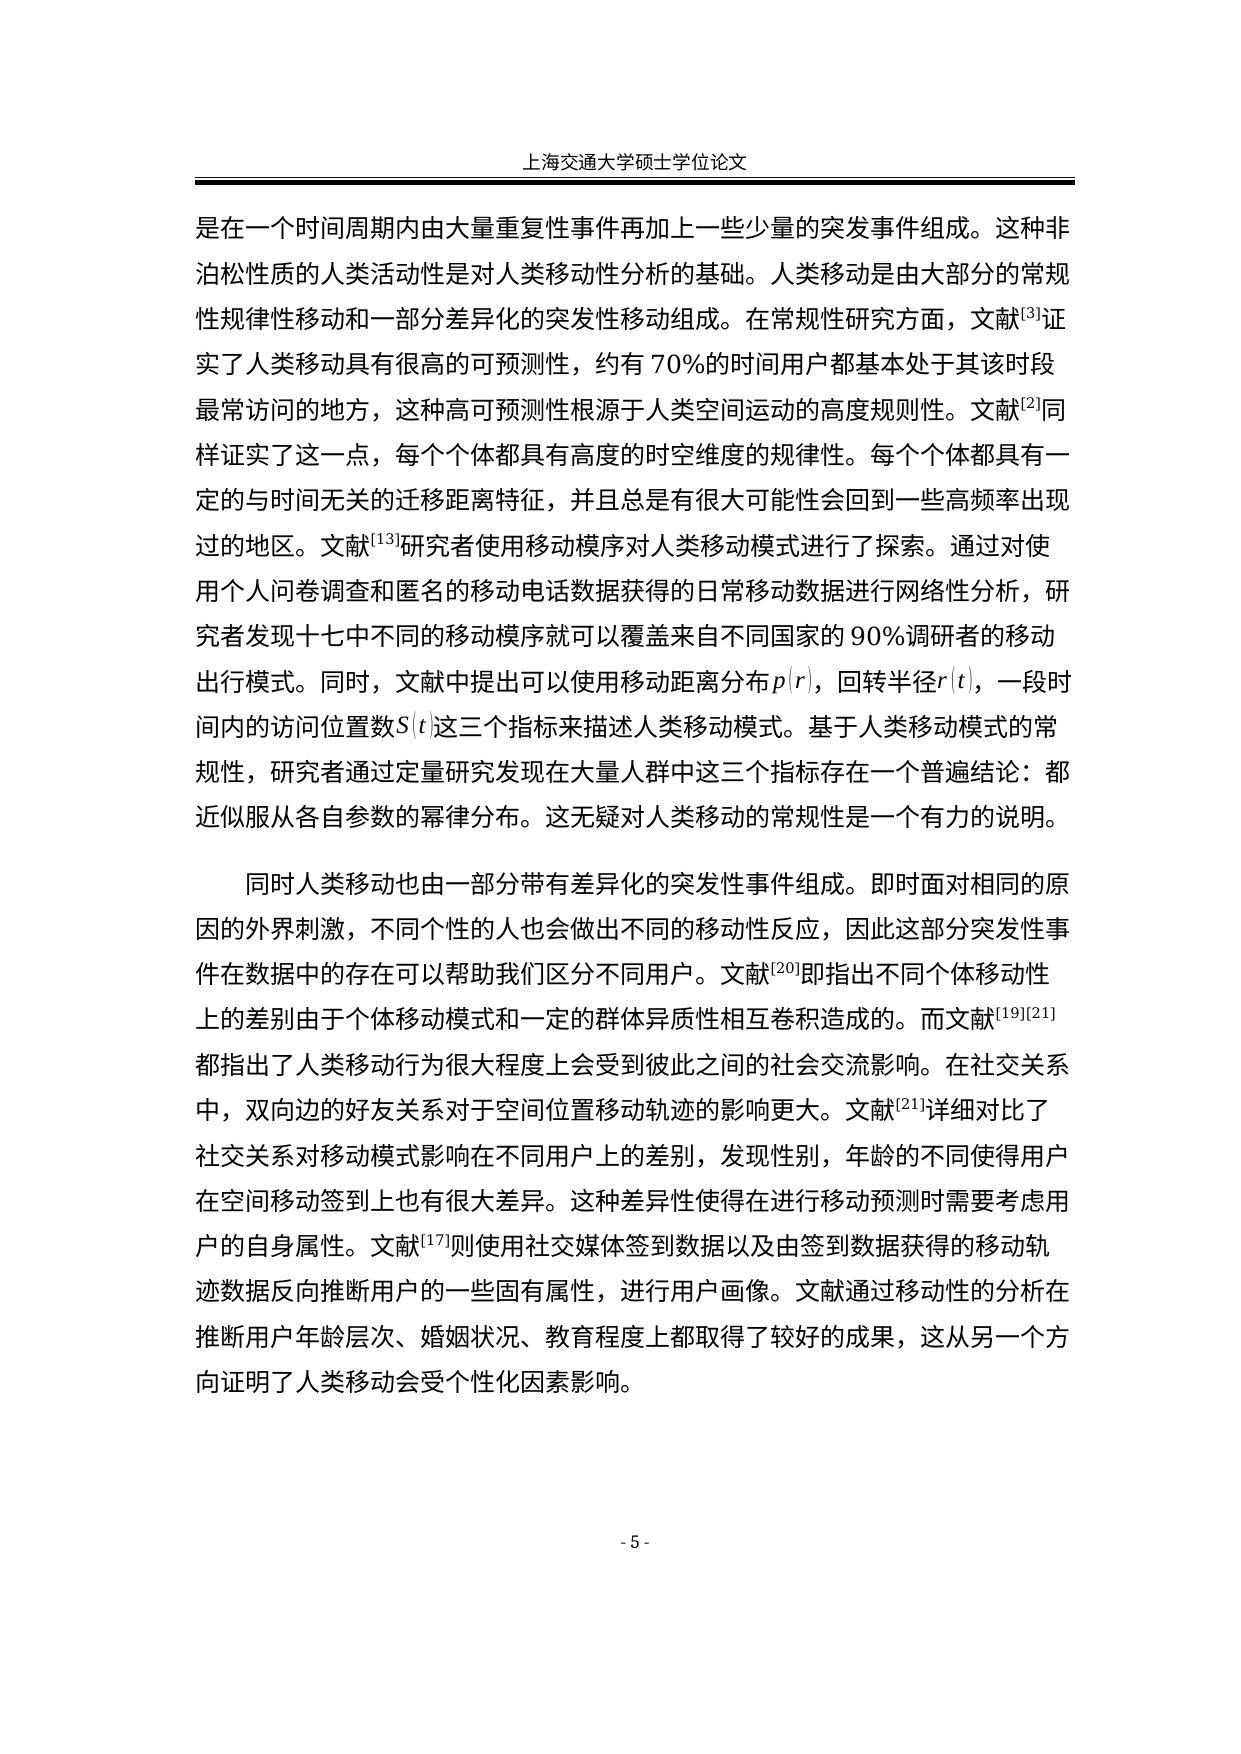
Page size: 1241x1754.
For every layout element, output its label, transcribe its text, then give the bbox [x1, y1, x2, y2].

text 同时人类移动也由一部分带有差异化的突发性事件组成。即时面对相同的原因的外界刺激，不同个性的人也会做出不同的移动性反应，因此这部分突发性事件在数据中的存在可以帮助我们区分不同用户。文献[20]即指出不同个体移动性上的差别由于个体移动模式和一定的群体异质性相互卷积造成的。而文献[19][21]都指出了人类移动行为很大程度上会受到彼此之间的社会交流影响。在社交关系中，双向边的好友关系对于空间位置移动轨迹的影响更大。文献[21]详细对比了社交关系对移动模式影响在不同用户上的差别，发现性别，年龄的不同使得用户在空间移动签到上也有很大差异。这种差异性使得在进行移动预测时需要考虑用户的自身属性。文献[17]则使用社交媒体签到数据以及由签到数据获得的移动轨迹数据反向推断用户的一些固有属性，进行用户画像。文献通过移动性的分析在推断用户年龄层次、婚姻状况、教育程度上都取得了较好的成果，这从另一个方向证明了人类移动会受个性化因素影响。 [195, 864, 1075, 1399]
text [195, 209, 1075, 834]
